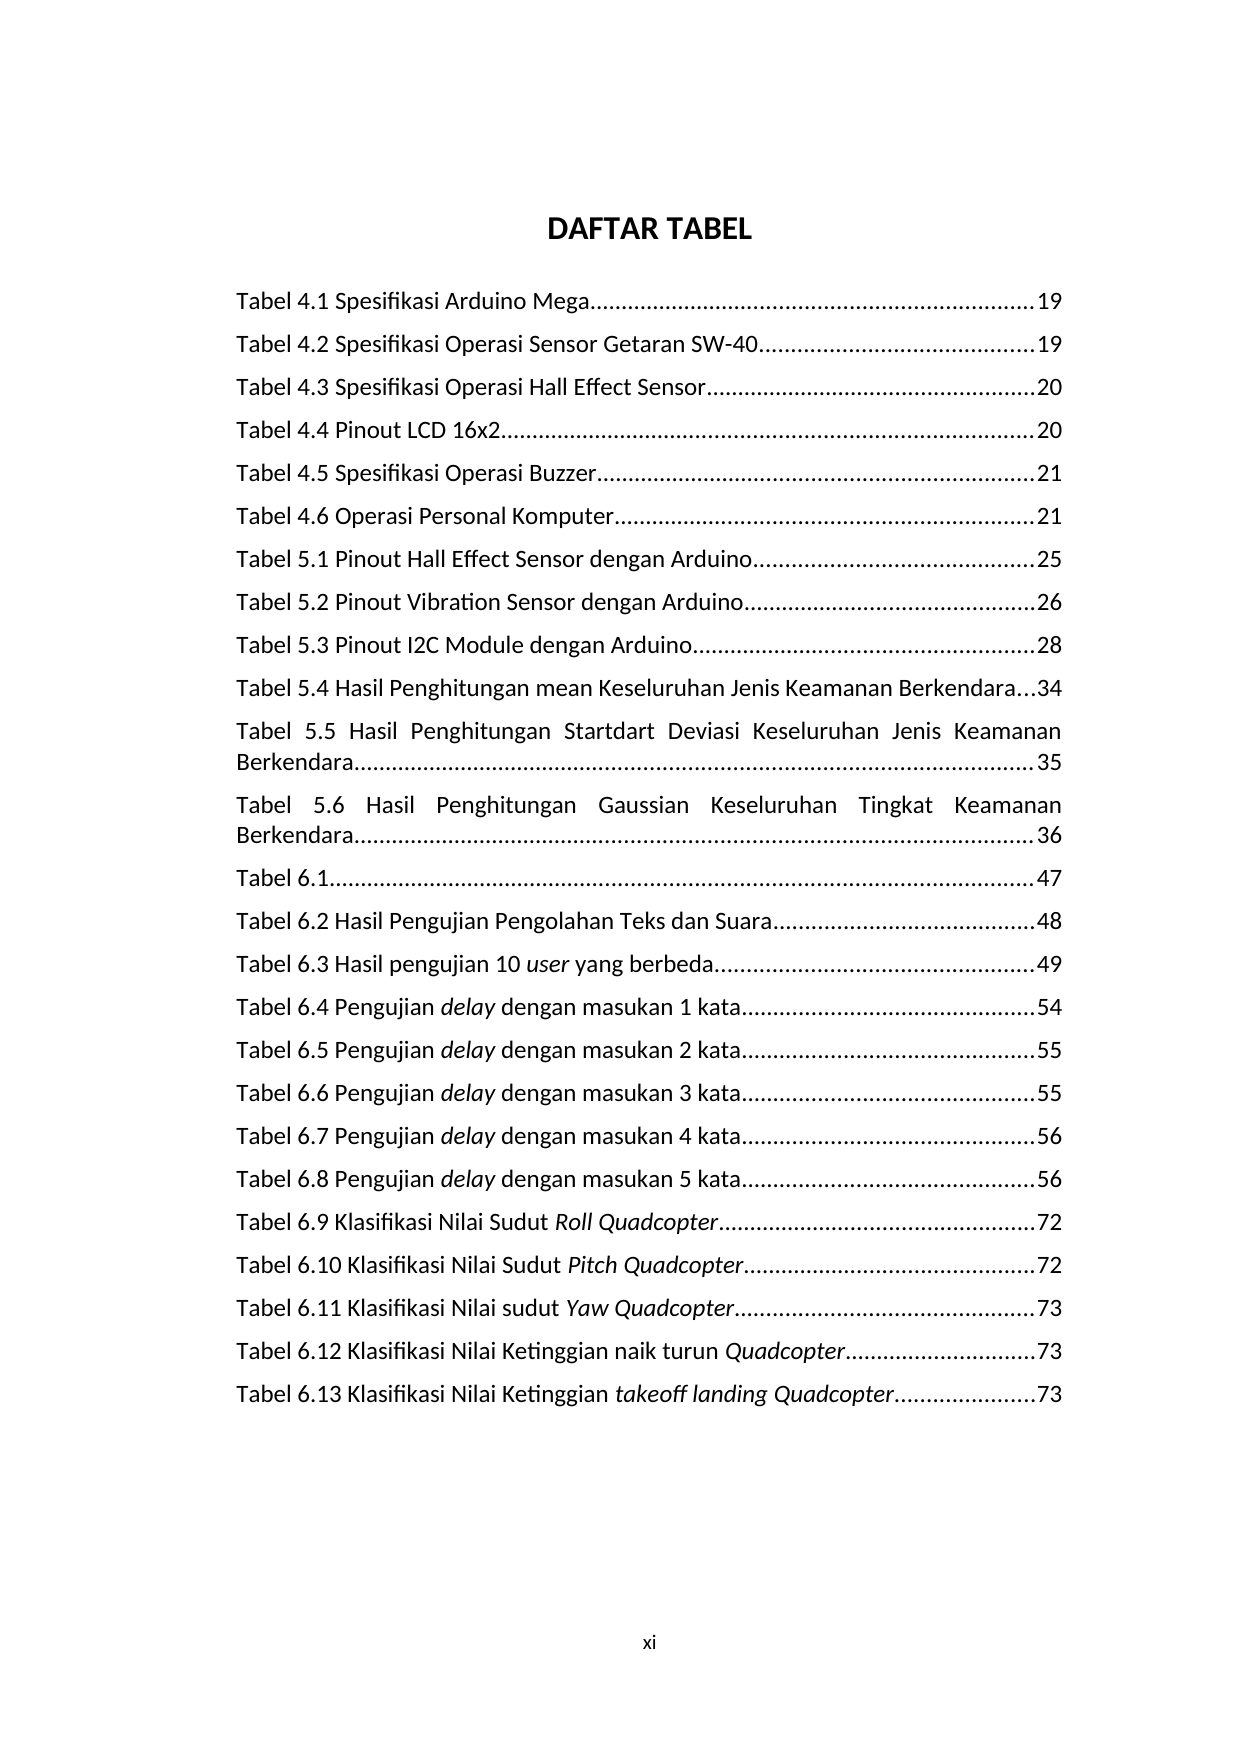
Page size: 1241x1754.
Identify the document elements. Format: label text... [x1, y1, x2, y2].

text Tabel 6.11 Klasifikasi Nilai sudut Yaw Quadcopter 73 [236, 1292, 1063, 1323]
text Tabel 5.1 Pinout Hall Effect Sensor dengan Arduino 25 [236, 543, 1063, 574]
text Tabel 4.4 Pinout LCD 16x2 20 [236, 414, 1063, 444]
text Tabel 6.3 Hasil pengujian 10 user yang berbeda 49 [236, 948, 1063, 979]
text Tabel 6.1 47 [236, 862, 1063, 893]
text Tabel 6.8 Pengujian delay dengan masukan 5 kata 56 [236, 1163, 1063, 1194]
text Tabel 6.7 Pengujian delay dengan masukan 4 kata 56 [236, 1120, 1063, 1151]
text Tabel 6.10 Klasifikasi Nilai Sudut Pitch Quadcopter 72 [236, 1249, 1063, 1280]
text Tabel 4.2 Spesifikasi Operasi Sensor Getaran SW-40 19 [236, 328, 1063, 358]
text Tabel 6.2 Hasil Pengujian Pengolahan Teks dan Suara 48 [236, 905, 1063, 936]
text Tabel 6.5 Pengujian delay dengan masukan 2 kata 55 [236, 1034, 1063, 1065]
text Tabel 5.3 Pinout I2C Module dengan Arduino 28 [236, 629, 1063, 660]
text Tabel 6.13 Klasifikasi Nilai Ketinggian takeoff landing Quadcopter 73 [236, 1378, 1063, 1409]
text Tabel 4.1 Spesifikasi Arduino Mega 19 [236, 285, 1063, 316]
text Tabel 6.4 Pengujian delay dengan masukan 1 kata 54 [236, 991, 1063, 1022]
text Tabel 5.4 Hasil Penghitungan mean Keseluruhan Jenis Keamanan Berkendara 34 [236, 672, 1063, 703]
text Tabel 5.6 Hasil Penghitungan Gaussian Keseluruhan Tingkat Keamanan Berkendara 36 [236, 789, 1063, 850]
text Tabel 4.6 Operasi Personal Komputer 21 [236, 500, 1063, 531]
text Tabel 4.5 Spesifikasi Operasi Buzzer 21 [236, 457, 1063, 488]
subtitle DAFTAR TABEL [236, 207, 1063, 247]
text Tabel 4.3 Spesifikasi Operasi Hall Effect Sensor 20 [236, 371, 1063, 402]
text Tabel 5.5 Hasil Penghitungan Startdart Deviasi Keseluruhan Jenis Keamanan Berkendara 35 [236, 715, 1063, 776]
text Tabel 6.9 Klasifikasi Nilai Sudut Roll Quadcopter 72 [236, 1206, 1063, 1237]
text Tabel 5.2 Pinout Vibration Sensor dengan Arduino 26 [236, 586, 1063, 617]
text Tabel 6.6 Pengujian delay dengan masukan 3 kata 55 [236, 1077, 1063, 1108]
text Tabel 6.12 Klasifikasi Nilai Ketinggian naik turun Quadcopter 73 [236, 1336, 1063, 1366]
